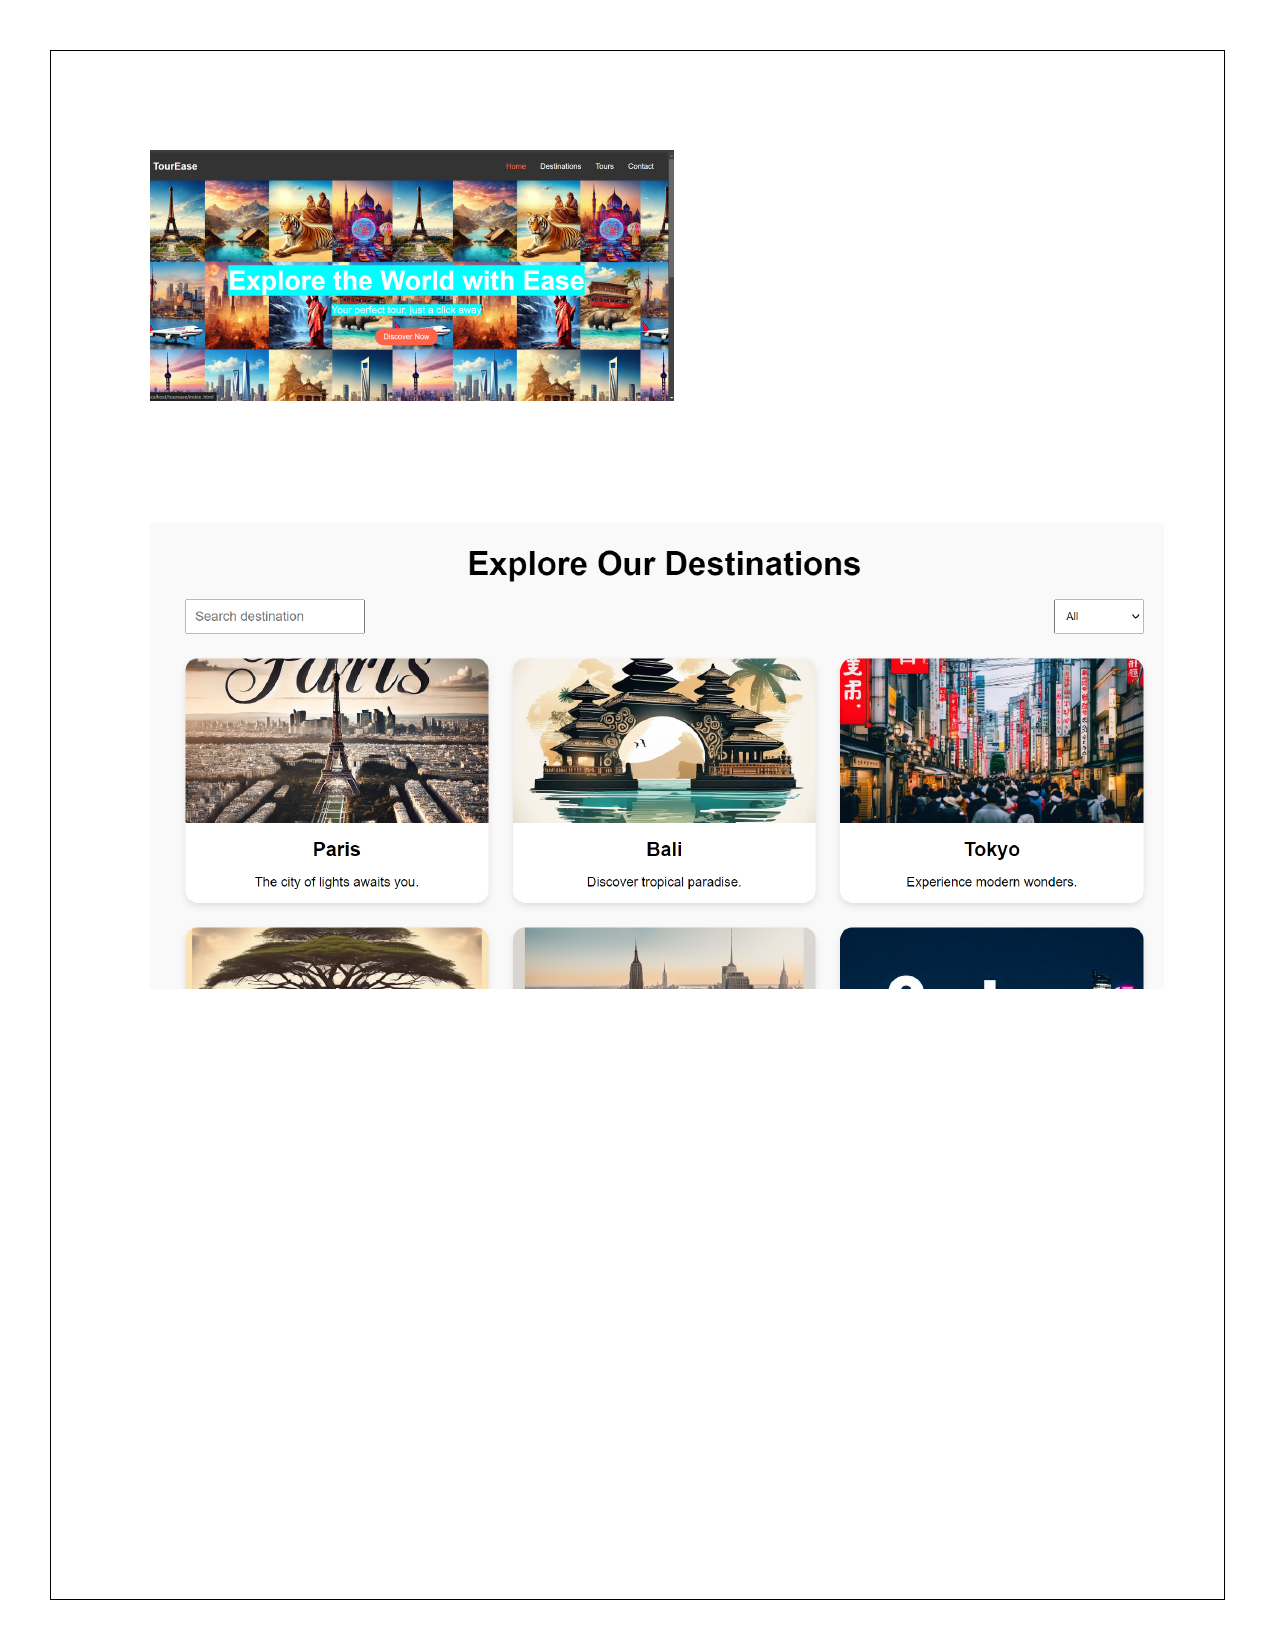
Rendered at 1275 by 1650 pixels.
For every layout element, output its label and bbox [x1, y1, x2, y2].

picture [150, 523, 1165, 989]
picture [150, 150, 674, 401]
